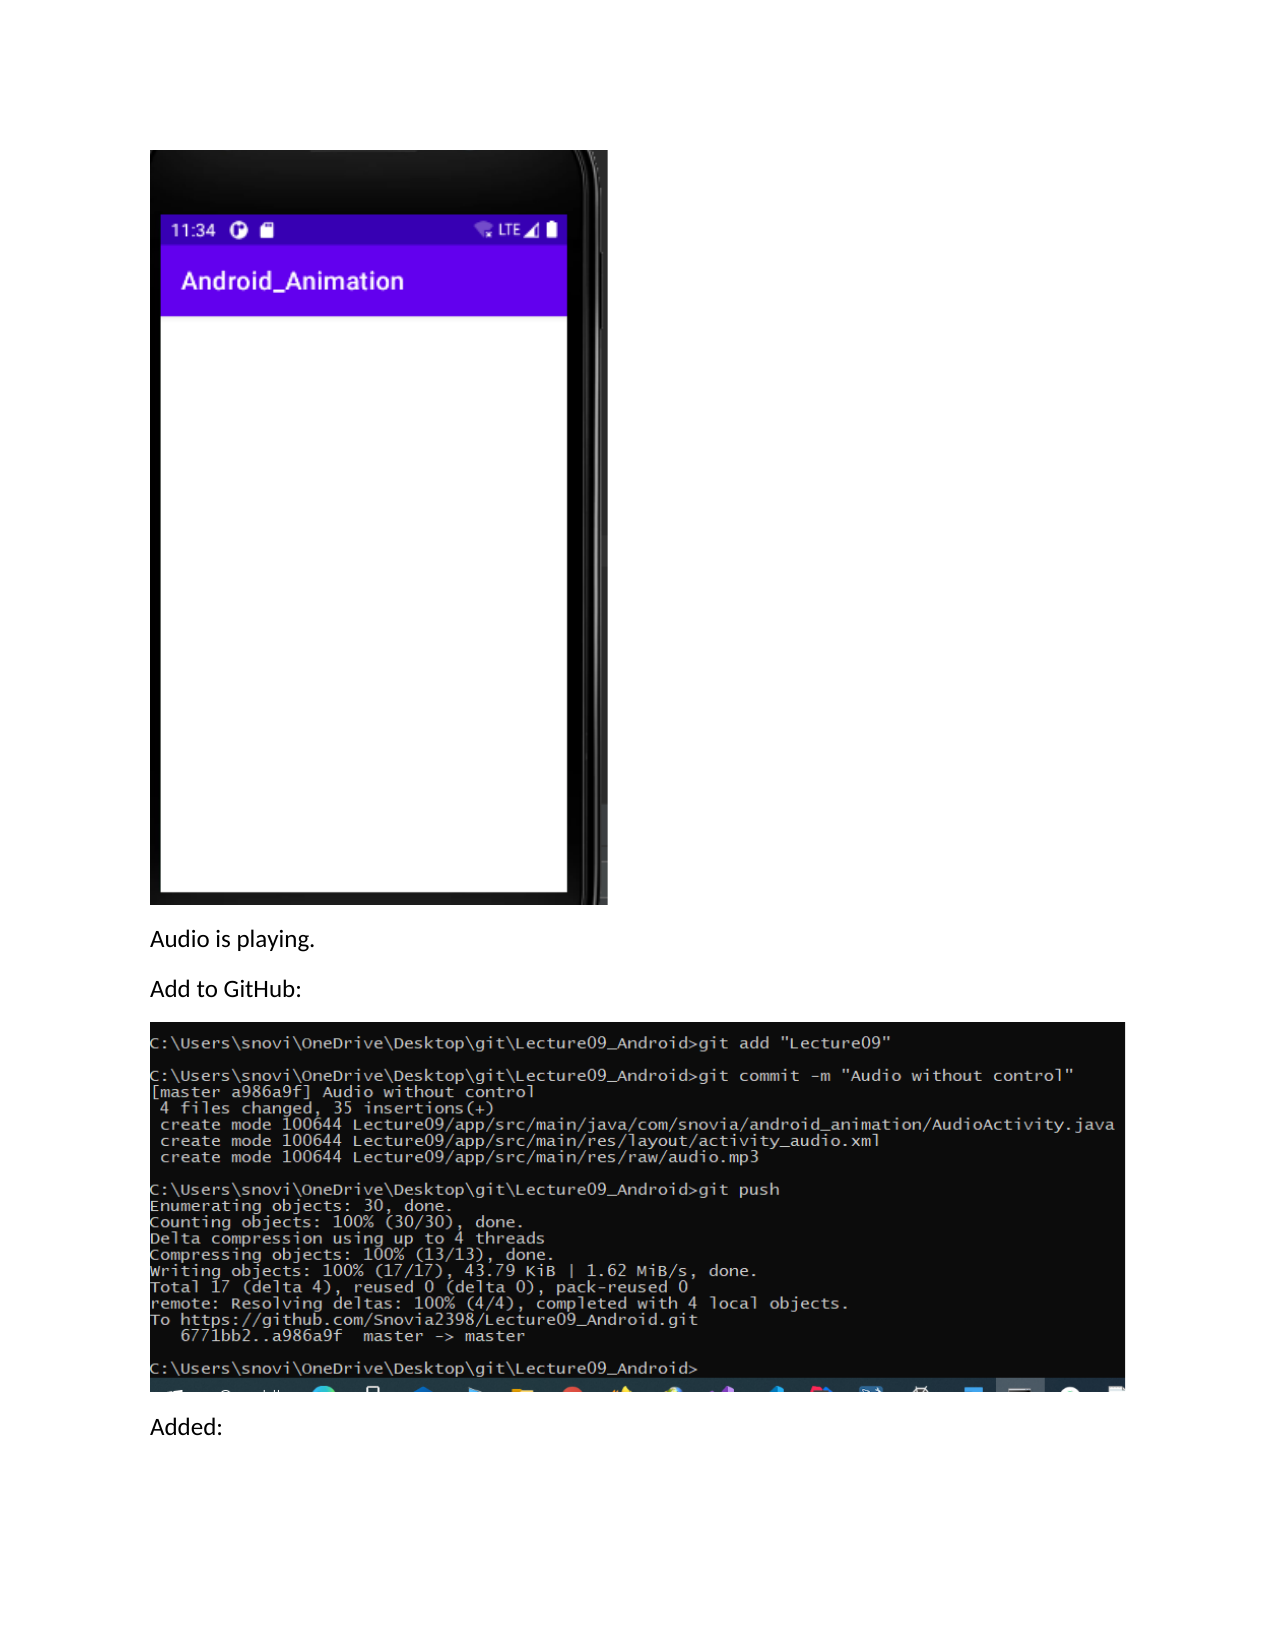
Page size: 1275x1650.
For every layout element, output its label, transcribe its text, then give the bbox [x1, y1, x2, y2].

text Added: [150, 1411, 1125, 1441]
text Add to GitHub: [150, 973, 1125, 1004]
text Audio is playing. [150, 924, 1125, 954]
picture [150, 150, 608, 905]
picture [150, 1022, 1125, 1392]
